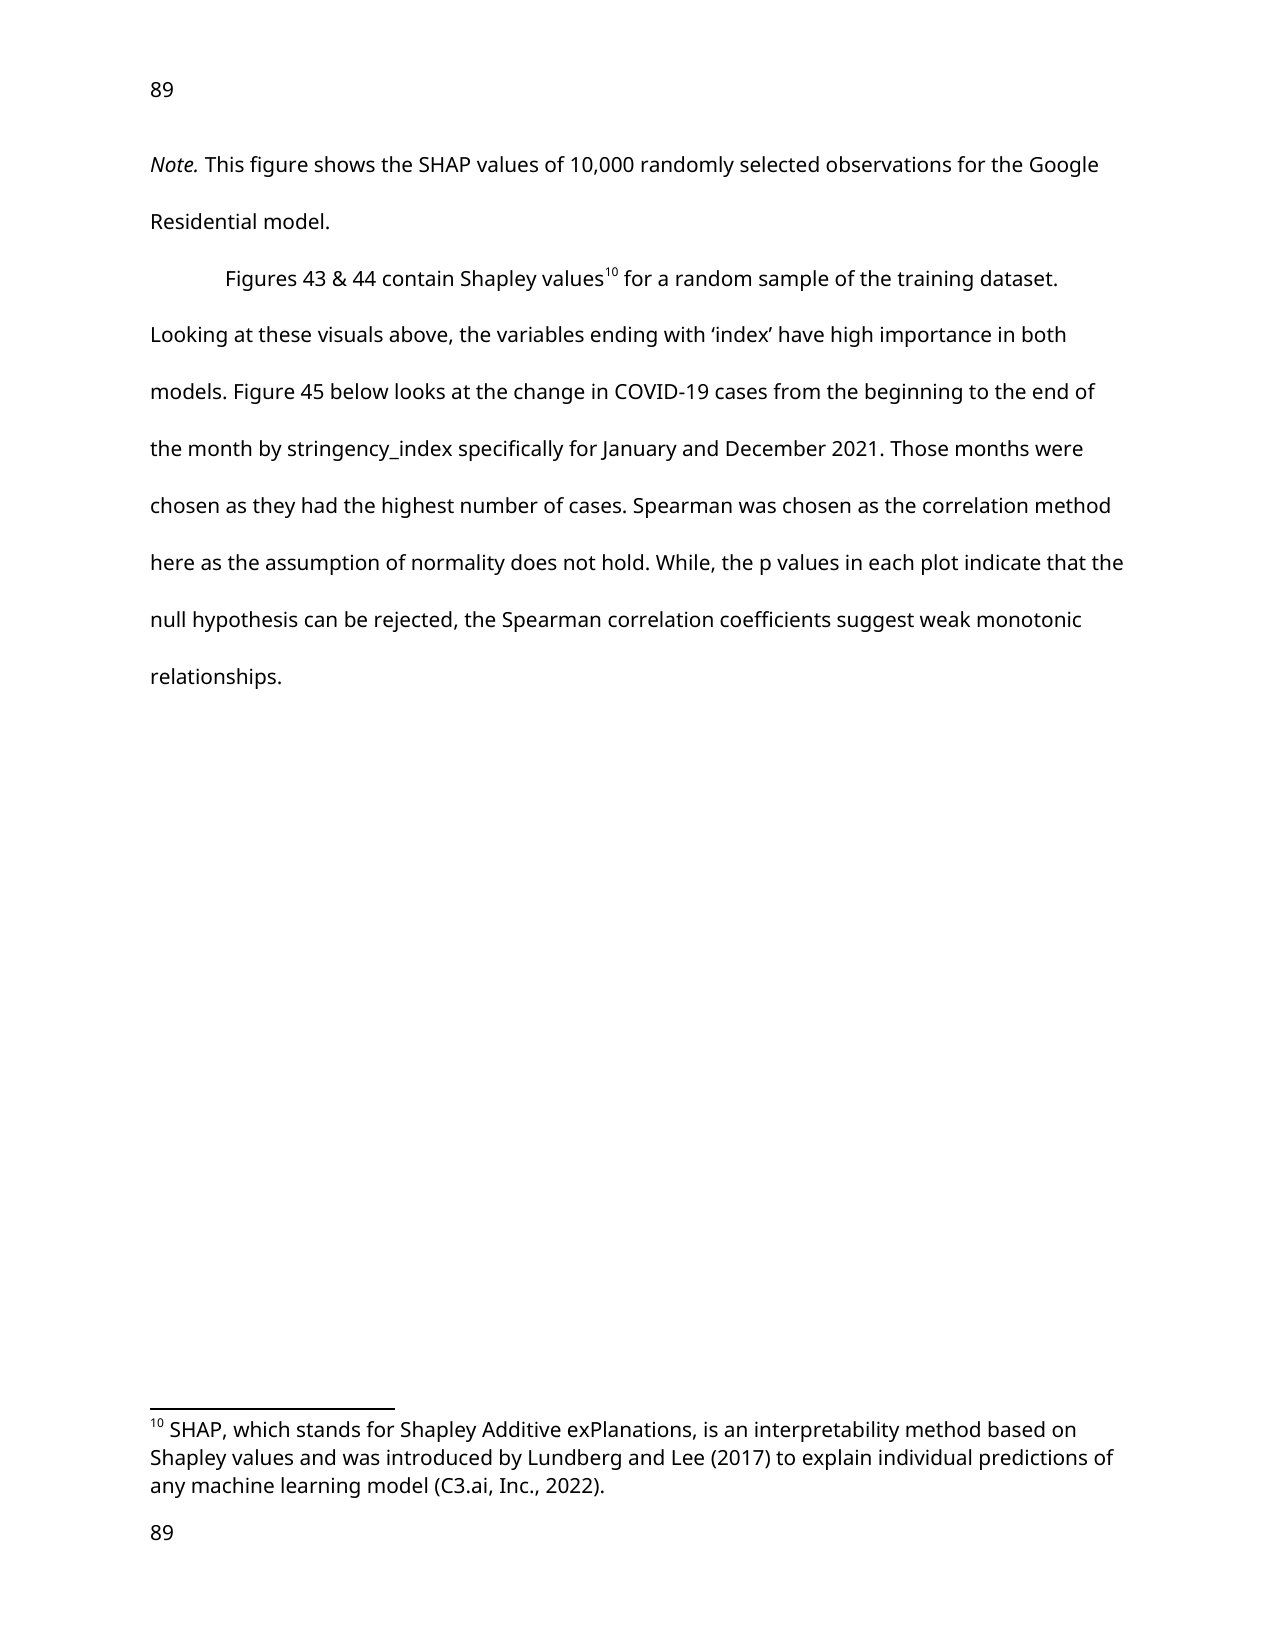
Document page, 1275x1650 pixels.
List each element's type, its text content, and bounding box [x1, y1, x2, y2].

text Figures 43 & 44 contain Shapley values for a random sample of the training dataset. Looking at these visuals above, the variables ending with ‘index’ have high importance in both models. Figure 45 below looks at the change in COVID-19 cases from the beginning to the end of the month by stringency_index specifically for January and December 2021. Those months were chosen as they had the highest number of cases. Spearman was chosen as the correlation method here as the assumption of normality does not hold. While, the p values in each plot indicate that the null hypothesis can be rejected, the Spearman correlation coefficients suggest weak monotonic relationships. [150, 264, 1125, 690]
text Note. This figure shows the SHAP values of 10,000 randomly selected observations for the Google Residential model. [150, 150, 1125, 235]
